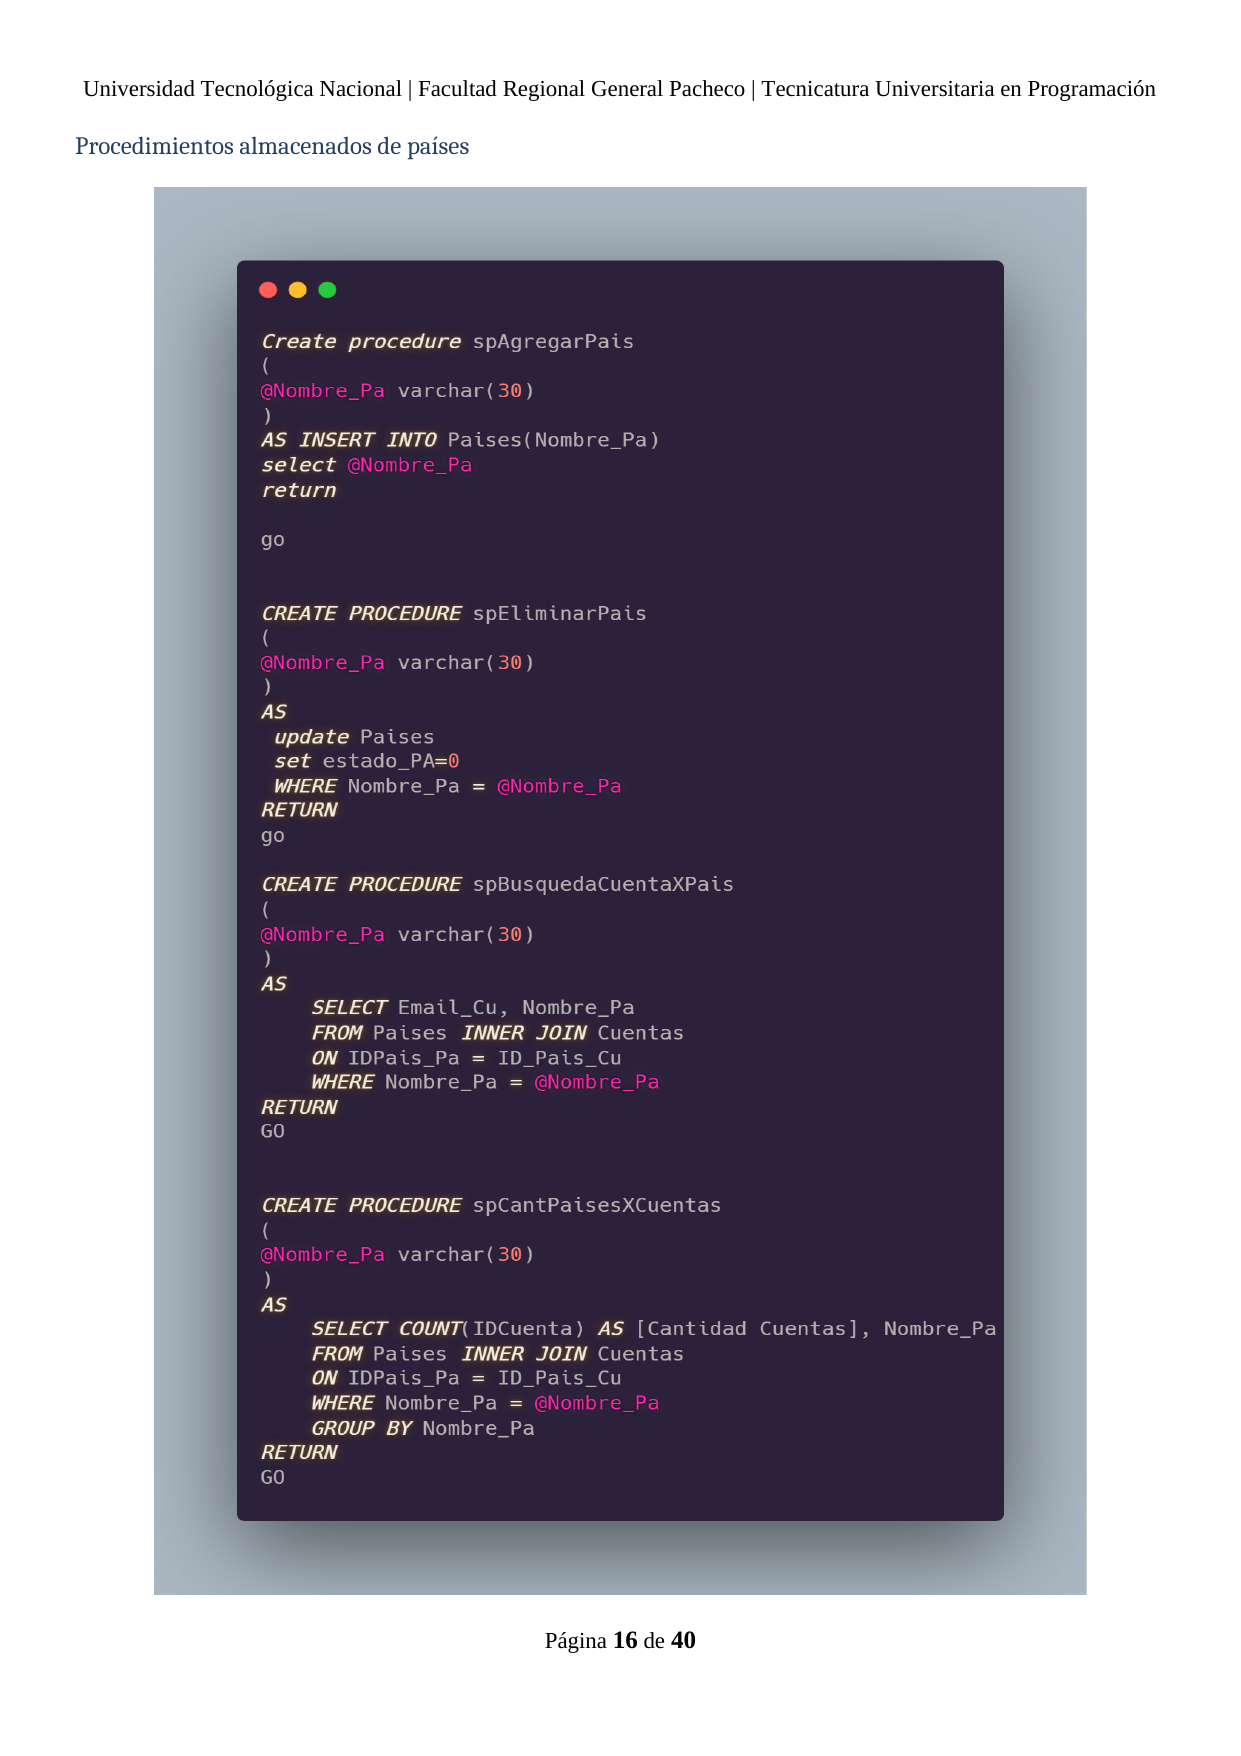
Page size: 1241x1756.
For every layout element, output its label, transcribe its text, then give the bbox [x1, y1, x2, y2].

picture [153, 187, 1087, 1595]
subtitle Procedimientos almacenados de países [75, 132, 1165, 161]
